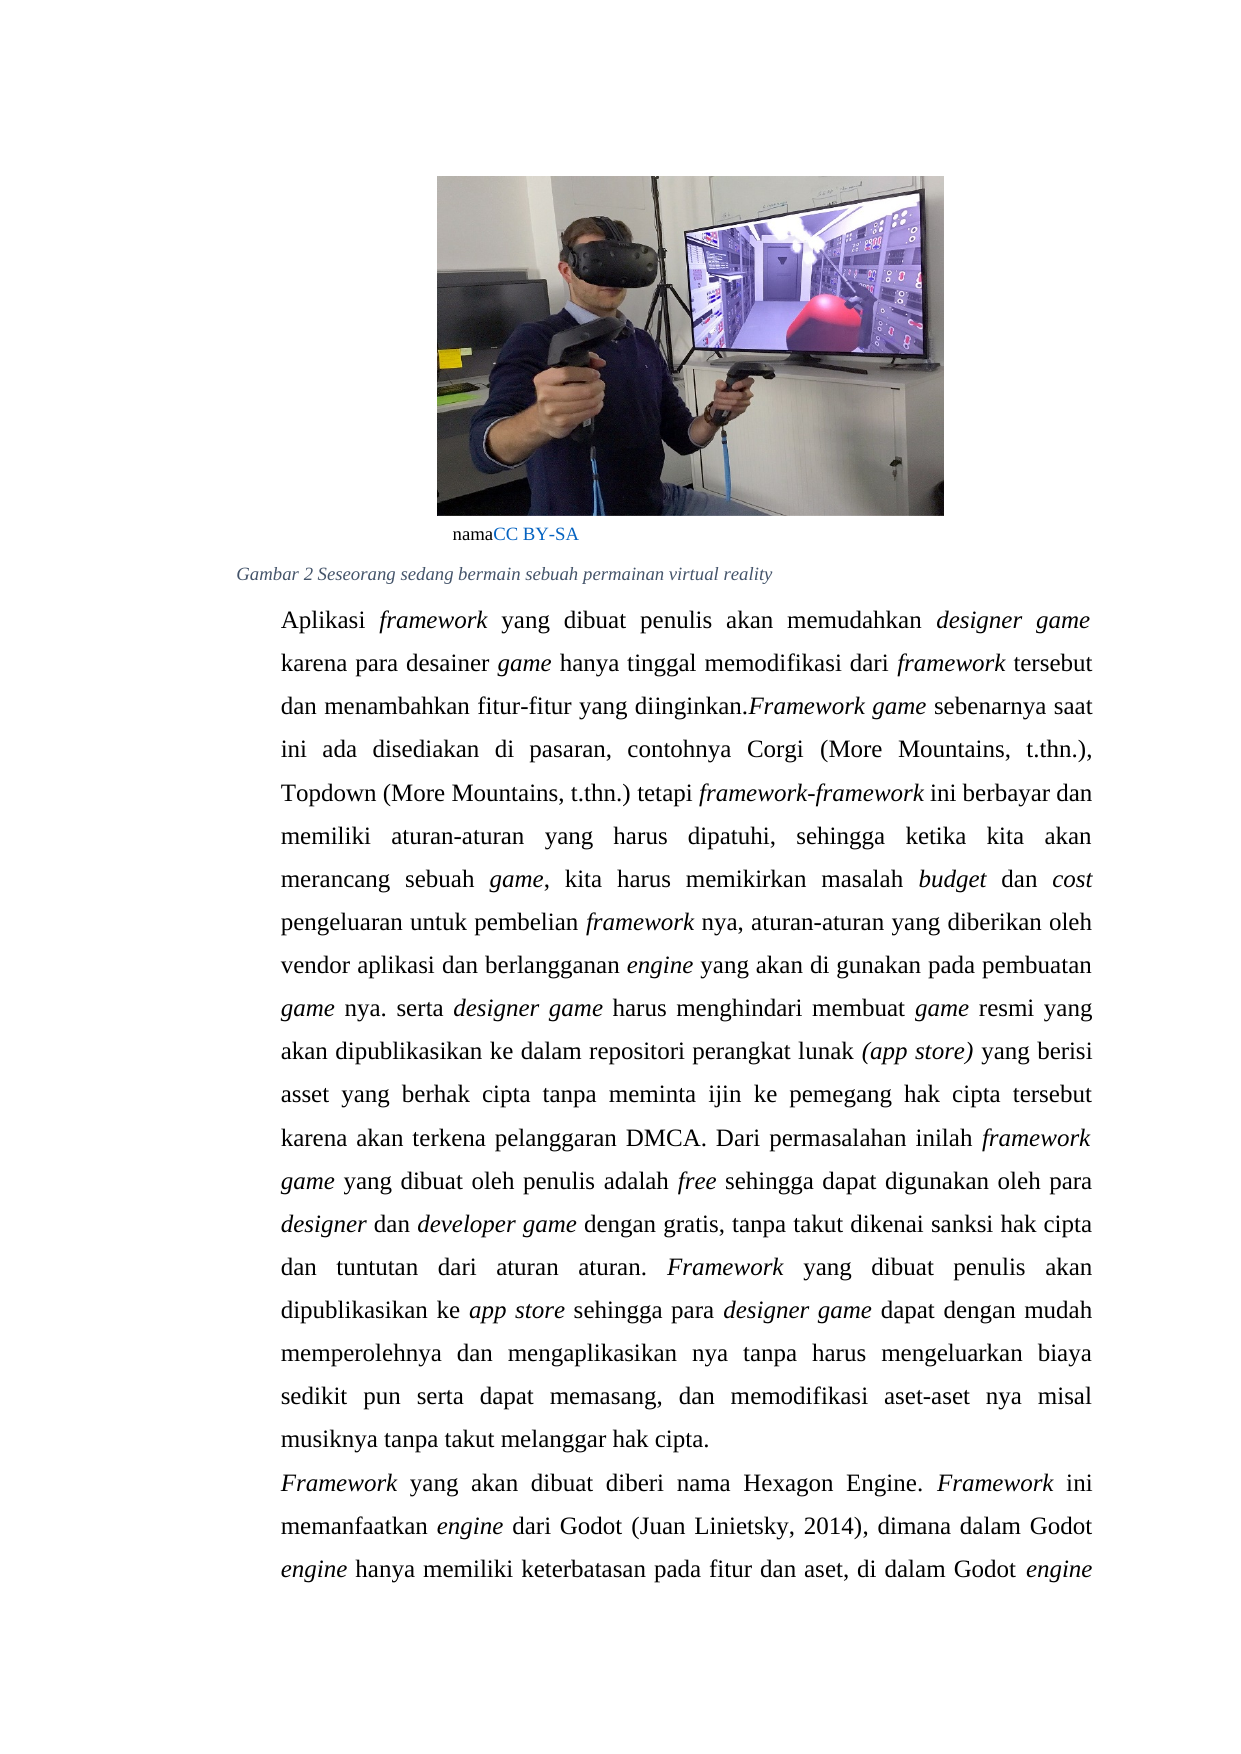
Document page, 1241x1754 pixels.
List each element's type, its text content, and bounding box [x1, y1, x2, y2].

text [281, 1468, 1092, 1583]
picture [437, 176, 944, 515]
text Aplikasi framework yang dibuat penulis akan memudahkan designer game karena para desainer game hanya tinggal memodifikasi dari framework tersebut dan menambahkan fitur-fitur yang diinginkan.Framework game sebenarnya saat ini ada disediakan di pasaran, contohnya Corgi, Topdown tetapi framework-framework ini berbayar dan memiliki aturan-aturan yang harus dipatuhi, sehingga ketika kita akan merancang sebuah game, kita harus memikirkan masalah budget dan cost pengeluaran untuk pembelian framework nya, aturan-aturan yang diberikan oleh vendor aplikasi dan berlangganan engine yang akan di gunakan pada pembuatan game nya. serta designer game harus menghindari membuat game resmi yang akan dipublikasikan ke dalam repositori perangkat lunak (app store) yang berisi asset yang berhak cipta tanpa meminta ijin ke pemegang hak cipta tersebut karena akan terkena pelanggaran DMCA. Dari permasalahan inilah framework game yang dibuat oleh penulis adalah free sehingga dapat digunakan oleh para designer dan developer game dengan gratis, tanpa takut dikenai sanksi hak cipta dan tuntutan dari aturan aturan. Framework yang dibuat penulis akan dipublikasikan ke app store sehingga para designer game dapat dengan mudah memperolehnya dan mengaplikasikan nya tanpa harus mengeluarkan biaya sedikit pun serta dapat memasang, dan memodifikasi aset-aset nya misal musiknya tanpa takut melanggar hak cipta. [281, 605, 1092, 1453]
